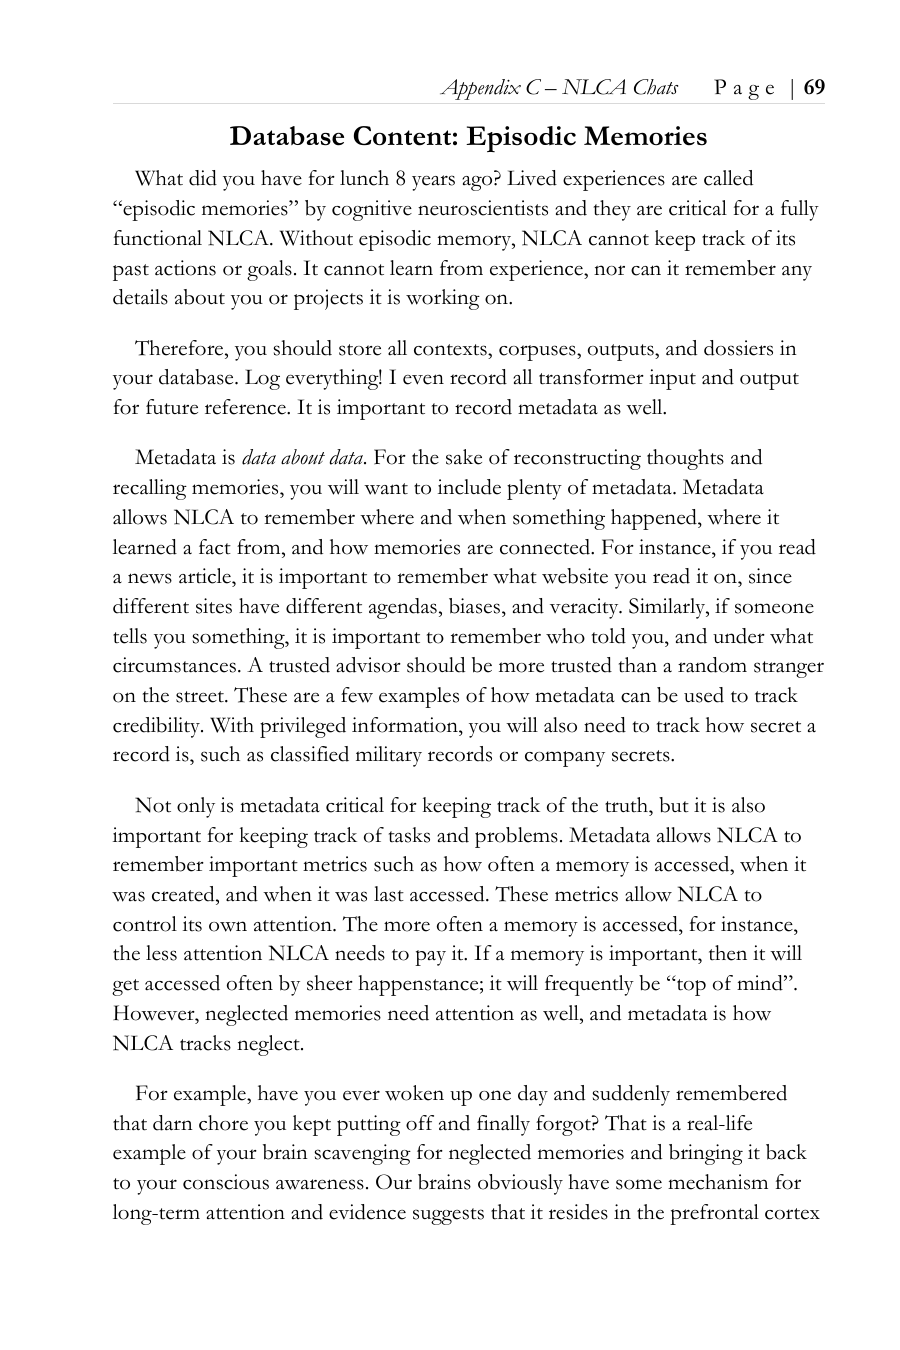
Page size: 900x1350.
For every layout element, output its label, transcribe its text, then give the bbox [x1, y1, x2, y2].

text Not only is metadata critical for keeping track of the truth, but it is also important for keeping track of tasks and problems. Metadata allows NLCA to remember important metrics such as how often a memory is accessed, when it was created, and when it was last accessed. These metrics allow NLCA to control its own attention. The more often a memory is accessed, for instance, the less attention NLCA needs to pay it. If a memory is important, then it will get accessed often by sheer happenstance; it will frequently be “top of mind”. However, neglected memories need attention as well, and metadata is how NLCA tracks neglect. [112, 793, 825, 1056]
text What did you have for lunch 8 years ago? Lived experiences are called “episodic memories” by cognitive neuroscientists and they are critical for a fully functional NLCA. Without episodic memory, NLCA cannot keep track of its past actions or goals. It cannot learn from experience, nor can it remember any details about you or projects it is working on. [112, 166, 825, 311]
text Therefore, you should store all contexts, corpuses, outputs, and dossiers in your database. Log everything! I even record all transformer input and output for future reference. It is important to record metadata as well. [112, 335, 825, 421]
subtitle Database Content: Episodic Memories [112, 120, 825, 153]
text Metadata is data about data. For the sake of reconstructing thoughts and recalling memories, you will want to include plenty of metadata. Metadata allows NLCA to remember where and when something happened, where it learned a fact from, and how memories are connected. For instance, if you read a news article, it is important to remember what website you read it on, since different sites have different agendas, biases, and veracity. Similarly, if someone tells you something, it is important to remember who told you, and under what circumstances. A trusted advisor should be more trusted than a random stranger on the street. These are a few examples of how metadata can be used to track credibility. With privileged information, you will also need to track how secret a record is, such as classified military records or company secrets. [112, 445, 825, 768]
